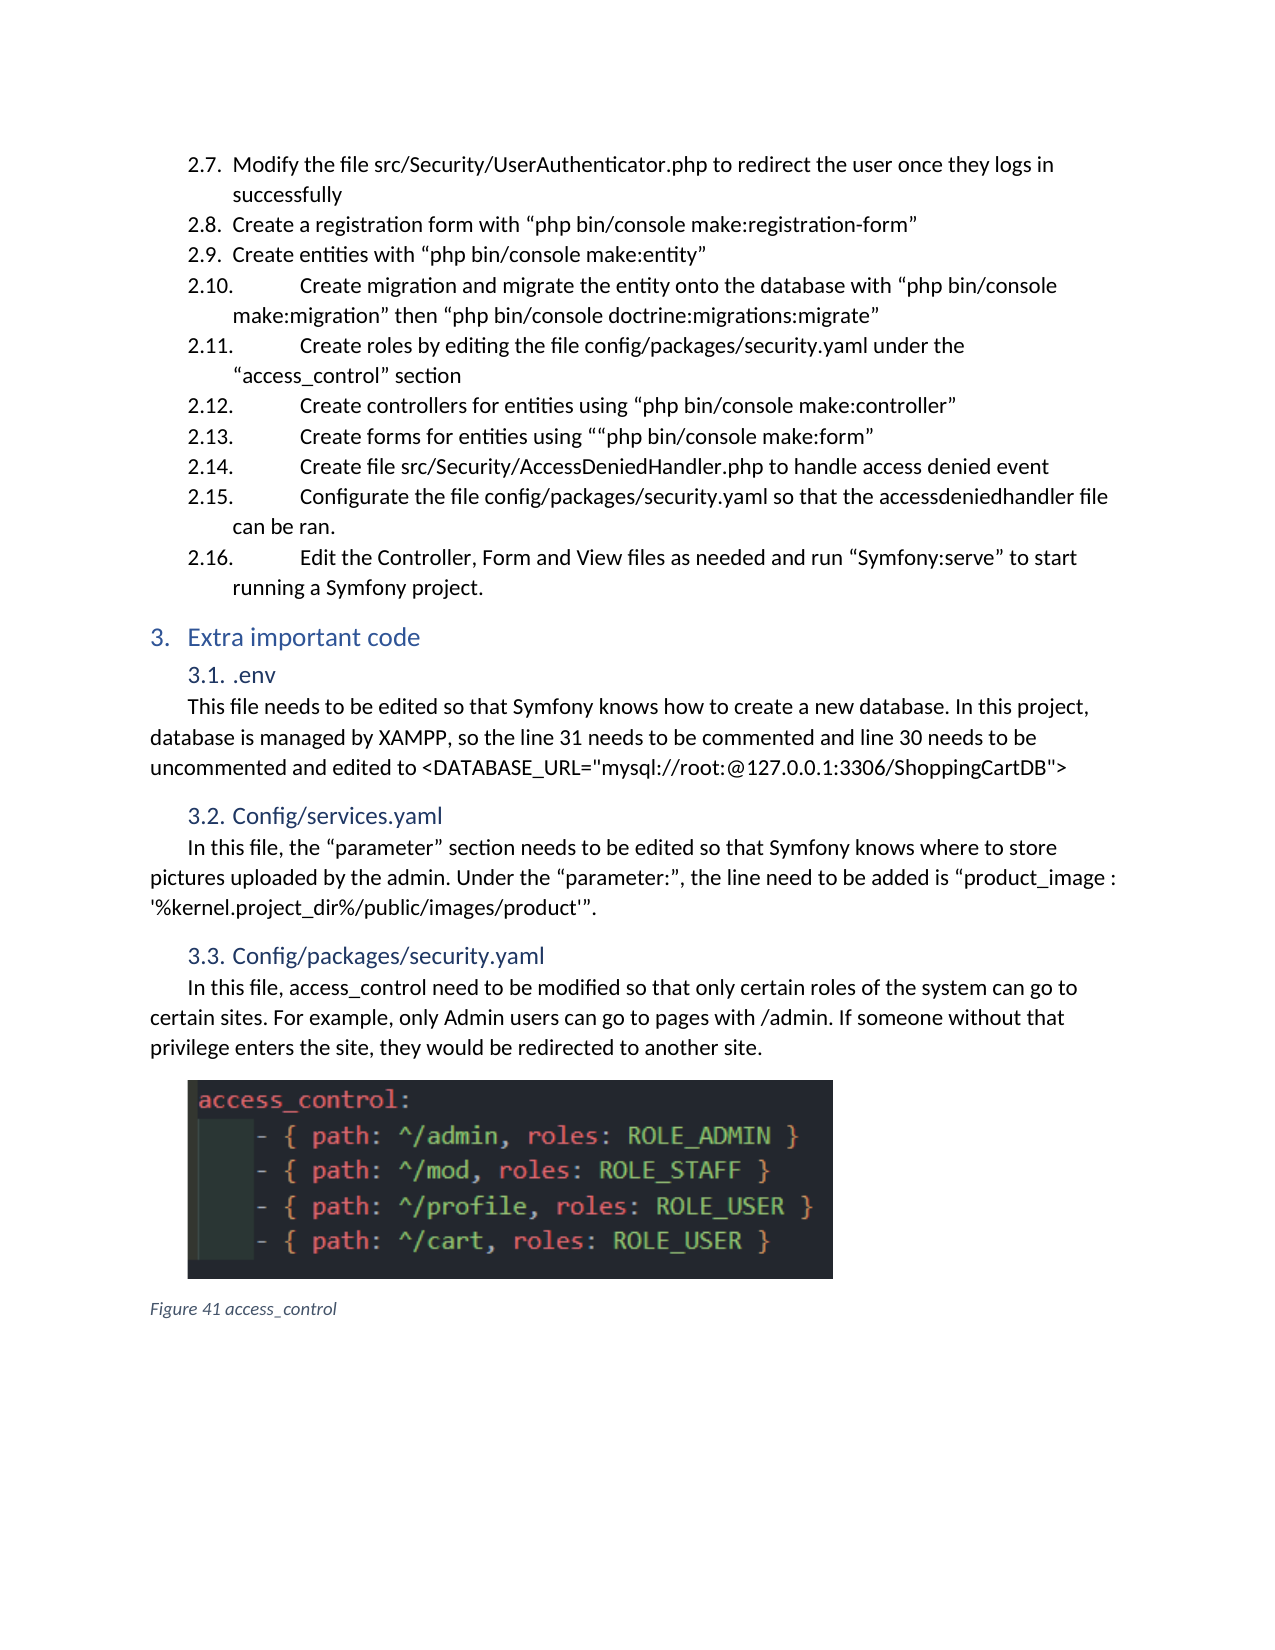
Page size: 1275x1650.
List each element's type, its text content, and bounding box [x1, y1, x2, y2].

list Create forms for entities using ““php bin/console make:form” [187, 422, 1125, 450]
subtitle Config/packages/security.yaml [187, 940, 1125, 971]
list Create a registration form with “php bin/console make:registration-form” [187, 210, 1125, 238]
text In this file, the “parameter” section needs to be edited so that Symfony knows where to store pictures uploaded by the admin. Under the “parameter:”, the line need to be added is “product_image : '%kernel.project_dir%/public/images/product'”. [150, 833, 1125, 921]
picture [187, 1080, 833, 1279]
list Edit the Controller, Form and View files as needed and run “Symfony:serve” to start running a Symfony project. [187, 543, 1125, 601]
subtitle Config/services.yaml [187, 800, 1125, 830]
subtitle .env [187, 659, 1125, 690]
list Modify the file src/Security/UserAuthenticator.php to redirect the user once they logs in successfully [187, 150, 1125, 208]
text Figure 41 access_control [150, 1297, 1125, 1320]
list Create entities with “php bin/console make:entity” [187, 241, 1125, 269]
list Create controllers for entities using “php bin/console make:controller” [187, 392, 1125, 420]
list Create roles by editing the file config/packages/security.yaml under the “access_control” section [187, 331, 1125, 389]
list Configurate the file config/packages/security.yaml so that the accessdeniedhandler file can be ran. [187, 482, 1125, 541]
text This file needs to be edited so that Symfony knows how to create a new database. In this project, database is managed by XAMPP, so the line 31 needs to be commented and line 30 needs to be uncommented and edited to <DATABASE_URL="mysql://root:@127.0.0.1:3306/ShoppingCartDB"> [150, 692, 1125, 781]
list Create migration and migrate the entity onto the database with “php bin/console make:migration” then “php bin/console doctrine:migrations:migrate” [187, 271, 1125, 329]
text In this file, access_control need to be modified so that only certain roles of the system can go to certain sites. For example, only Admin users can go to pages with /admin. If someone without that privilege enters the site, they would be redirected to another site. [150, 973, 1125, 1061]
list Create file src/Security/AccessDeniedHandler.php to handle access denied event [187, 452, 1125, 480]
subtitle Extra important code [150, 620, 1125, 653]
